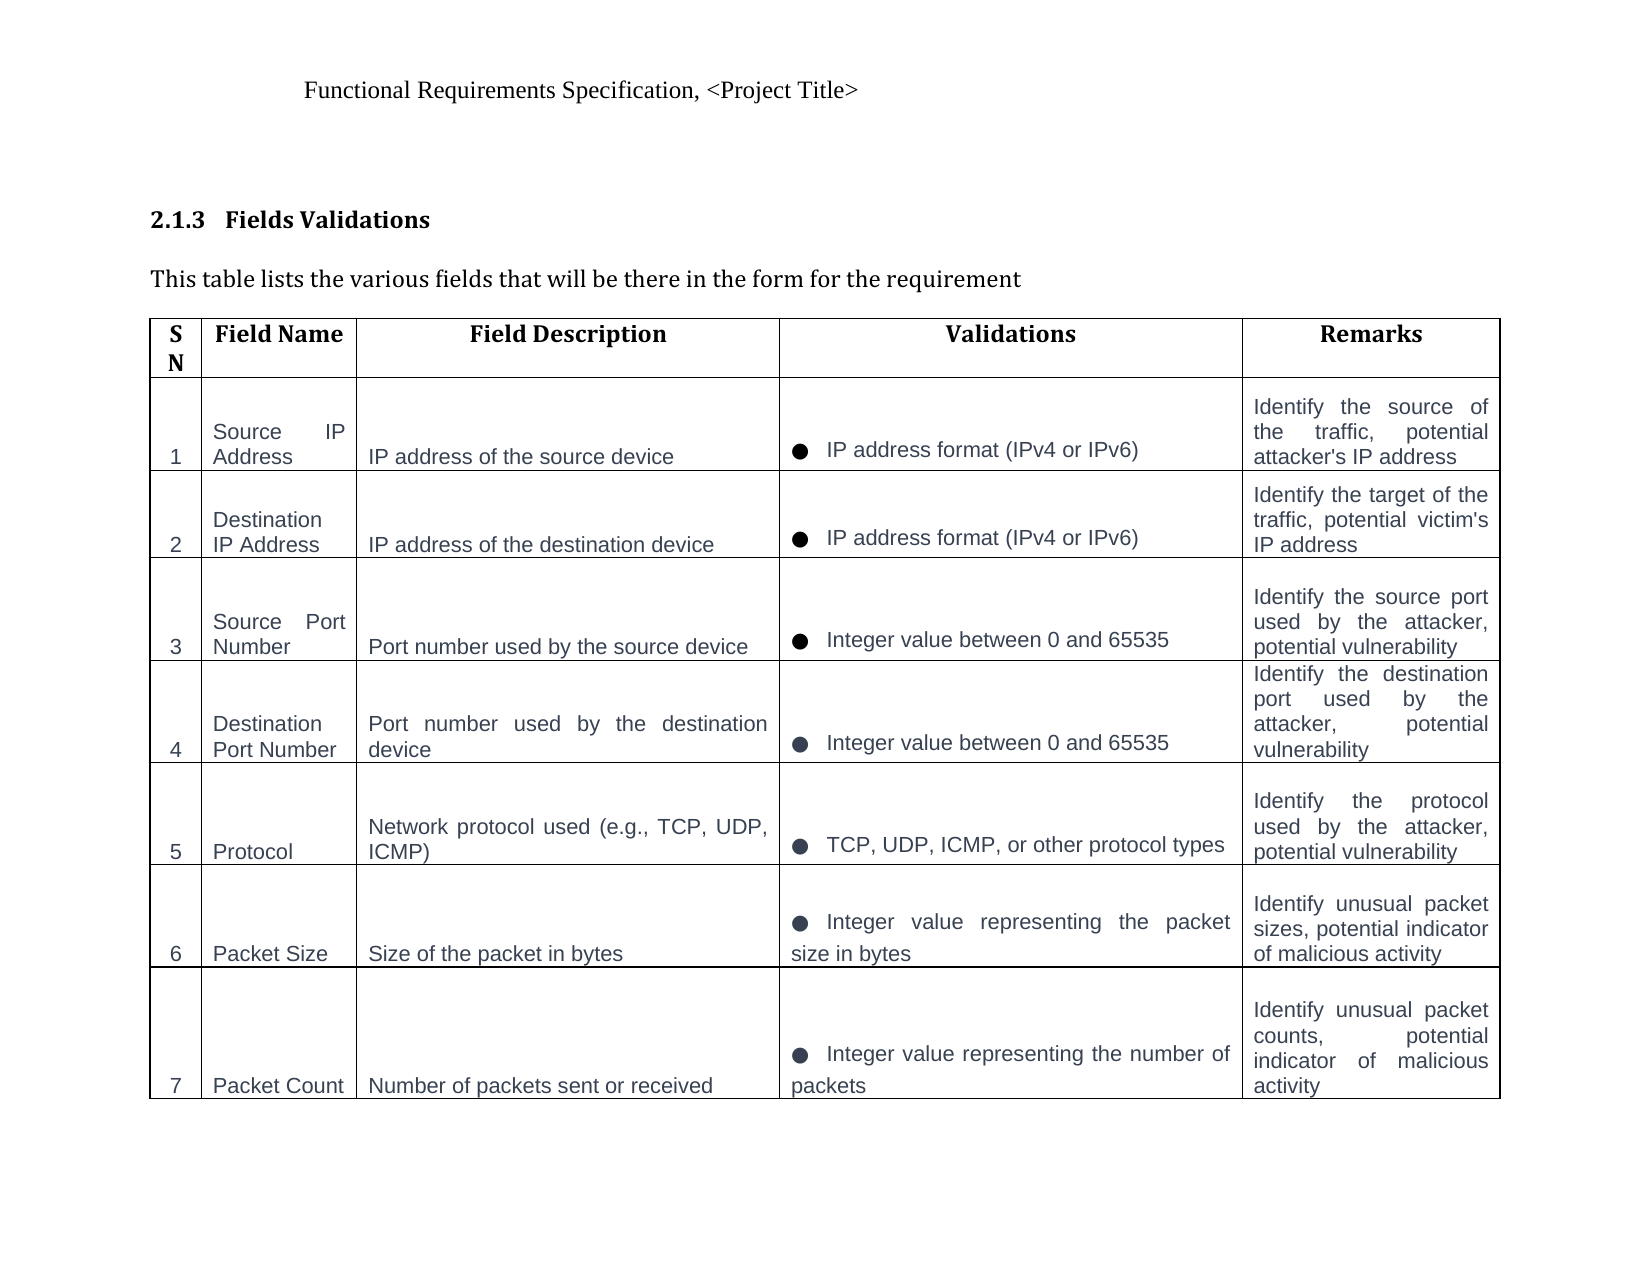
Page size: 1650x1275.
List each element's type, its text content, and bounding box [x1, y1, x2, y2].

table_cell Identify the destination port used by the attacker, potential vulnerability [1243, 661, 1499, 762]
table_header Remarks [1243, 319, 1499, 377]
text This table lists the various fields that will be there in the form for the requirement [150, 264, 1500, 293]
table_cell Port number used by the destination device [357, 661, 779, 762]
table_cell Number of packets sent or received [357, 968, 779, 1098]
table_cell IP address of the source device [357, 378, 779, 469]
table_cell Identify unusual packet counts, potential indicator of malicious activity [1243, 968, 1499, 1098]
table_cell Protocol [202, 763, 356, 864]
table_cell 6 [151, 865, 201, 966]
table_header Field Description [357, 319, 779, 377]
table_cell 7 [151, 968, 201, 1098]
table_cell 3 [151, 558, 201, 659]
table_header SN [151, 319, 201, 377]
table_cell Identify the target of the traffic, potential victim's IP address [1243, 471, 1499, 557]
table_cell Integer value representing the packet size in bytes [780, 865, 1242, 966]
table_cell 1 [151, 378, 201, 469]
table_cell Source IP Address [202, 378, 356, 469]
table_cell Identify the protocol used by the attacker, potential vulnerability [1243, 763, 1499, 864]
table_cell TCP, UDP, ICMP, or other protocol types [780, 763, 1242, 864]
table_header Validations [780, 319, 1242, 377]
table_cell IP address of the destination device [357, 471, 779, 557]
table_cell 2 [151, 471, 201, 557]
table_cell 5 [151, 763, 201, 864]
table_cell Packet Size [202, 865, 356, 966]
table_cell IP address format (IPv4 or IPv6) [780, 378, 1242, 469]
table_cell Integer value between 0 and 65535 [780, 558, 1242, 659]
table_cell Packet Count [202, 968, 356, 1098]
subtitle 2.1.3 Fields Validations [150, 204, 1500, 233]
table_cell Network protocol used (e.g., TCP, UDP, ICMP) [357, 763, 779, 864]
table_cell Source Port Number [202, 558, 356, 659]
table_cell Destination IP Address [202, 471, 356, 557]
table_cell Port number used by the source device [357, 558, 779, 659]
table_header Field Name [202, 319, 356, 377]
table_cell Size of the packet in bytes [357, 865, 779, 966]
table_cell IP address format (IPv4 or IPv6) [780, 471, 1242, 557]
table_cell Identify unusual packet sizes, potential indicator of malicious activity [1243, 865, 1499, 966]
table_cell 4 [151, 661, 201, 762]
table_cell Identify the source port used by the attacker, potential vulnerability [1243, 558, 1499, 659]
table_cell Integer value representing the number of packets [780, 968, 1242, 1098]
table_cell Destination Port Number [202, 661, 356, 762]
table_cell Integer value between 0 and 65535 [780, 661, 1242, 762]
table_cell Identify the source of the traffic, potential attacker's IP address [1243, 378, 1499, 469]
